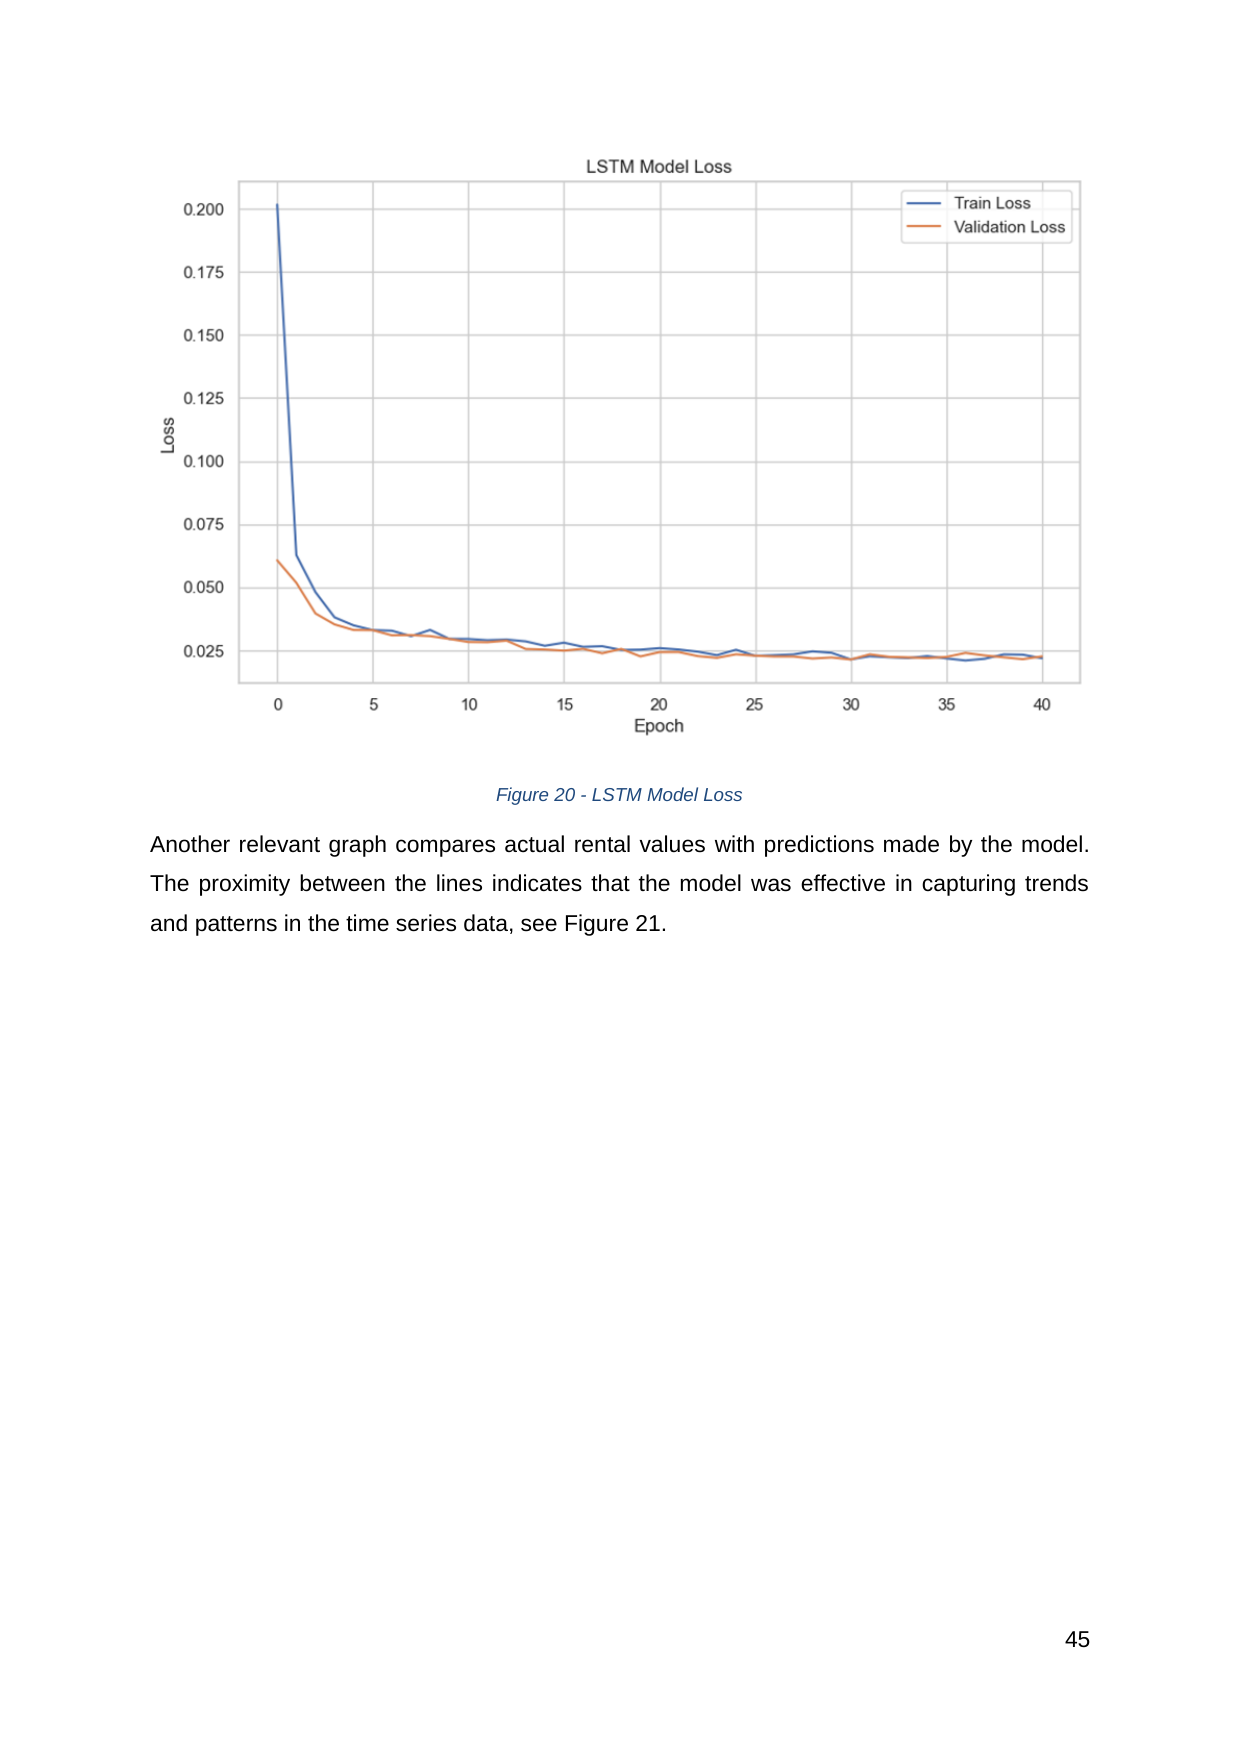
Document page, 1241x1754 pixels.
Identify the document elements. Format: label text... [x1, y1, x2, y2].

text Another relevant graph compares actual rental values ​​with predictions made by the model. The proximity between the lines indicates that the model was effective in capturing trends and patterns in the time series data, see Figure 21. [150, 831, 1090, 936]
picture [150, 150, 1091, 746]
text Figure 20 - LSTM Model Loss [150, 784, 1090, 806]
